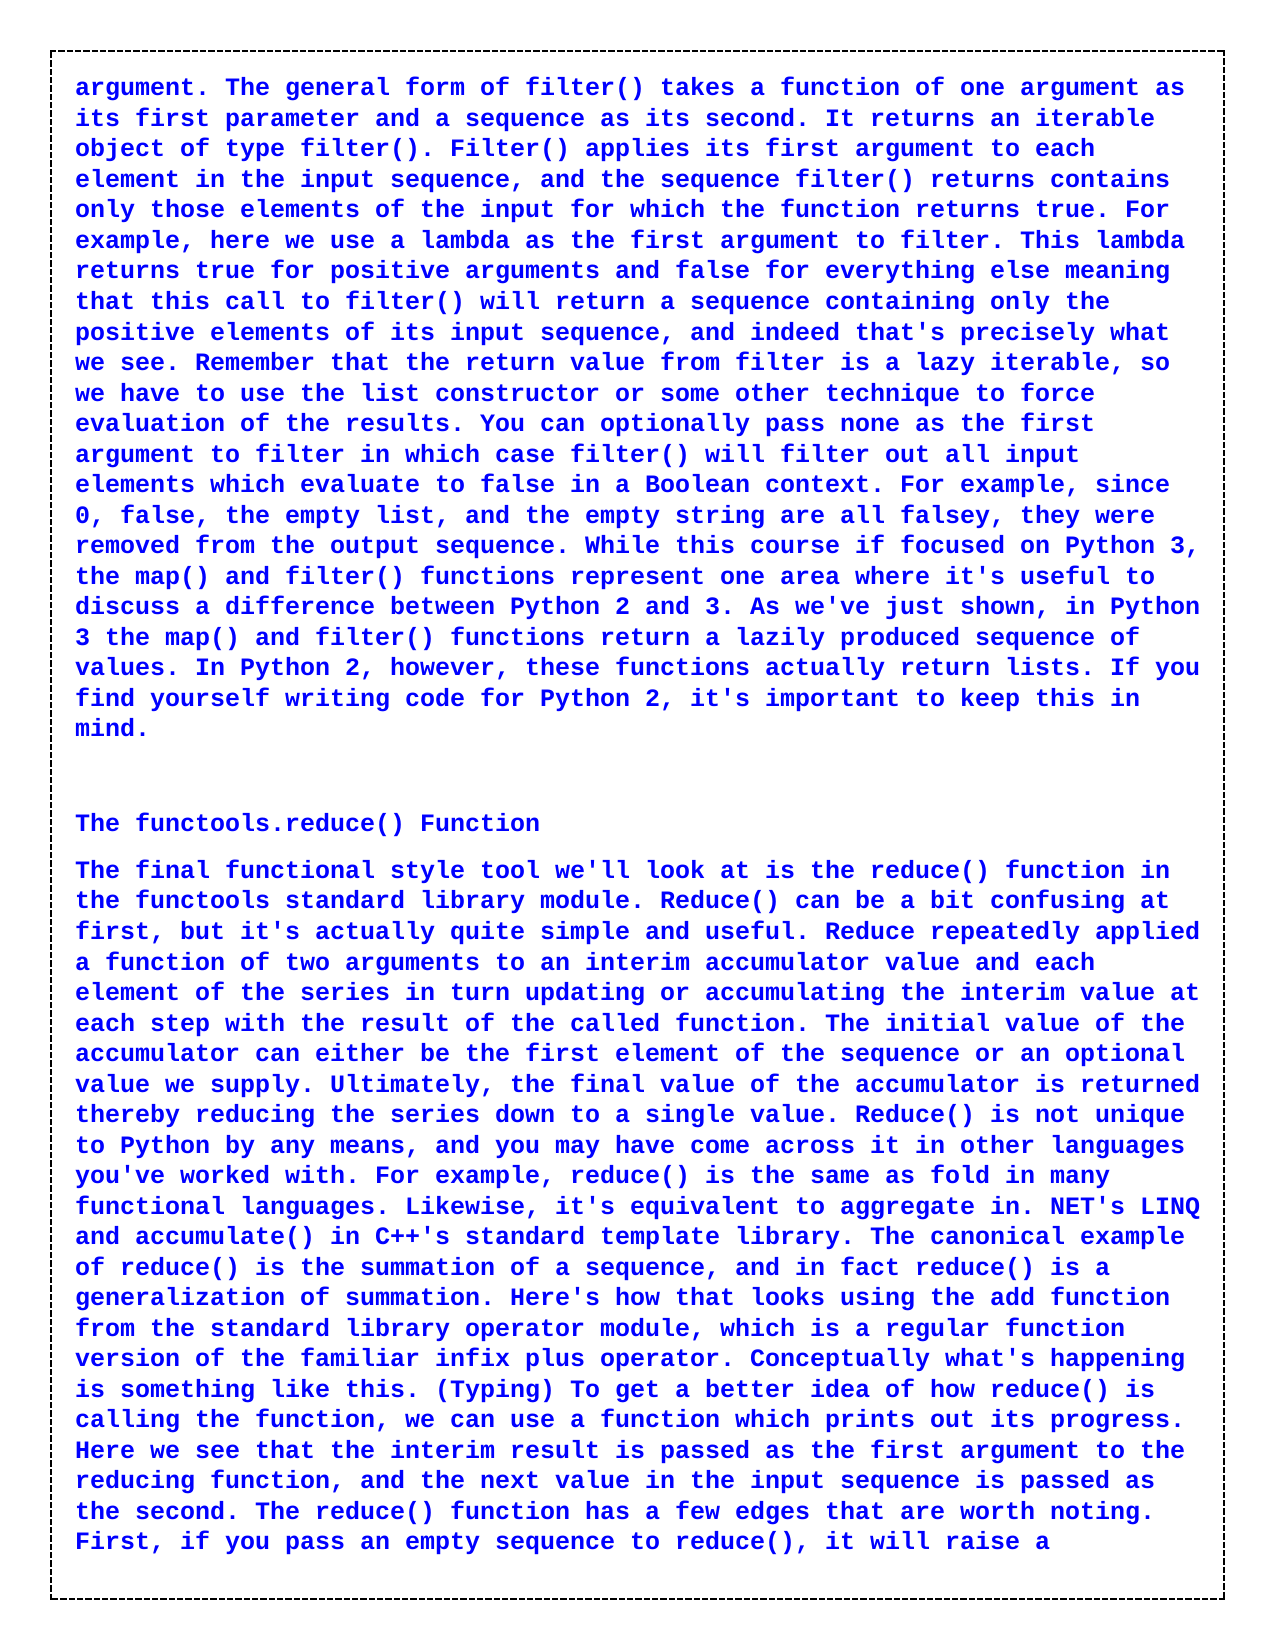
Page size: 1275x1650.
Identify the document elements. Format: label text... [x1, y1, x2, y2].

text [75, 857, 1200, 1557]
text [75, 75, 1200, 744]
text The functools.reduce() Function [75, 810, 1200, 839]
